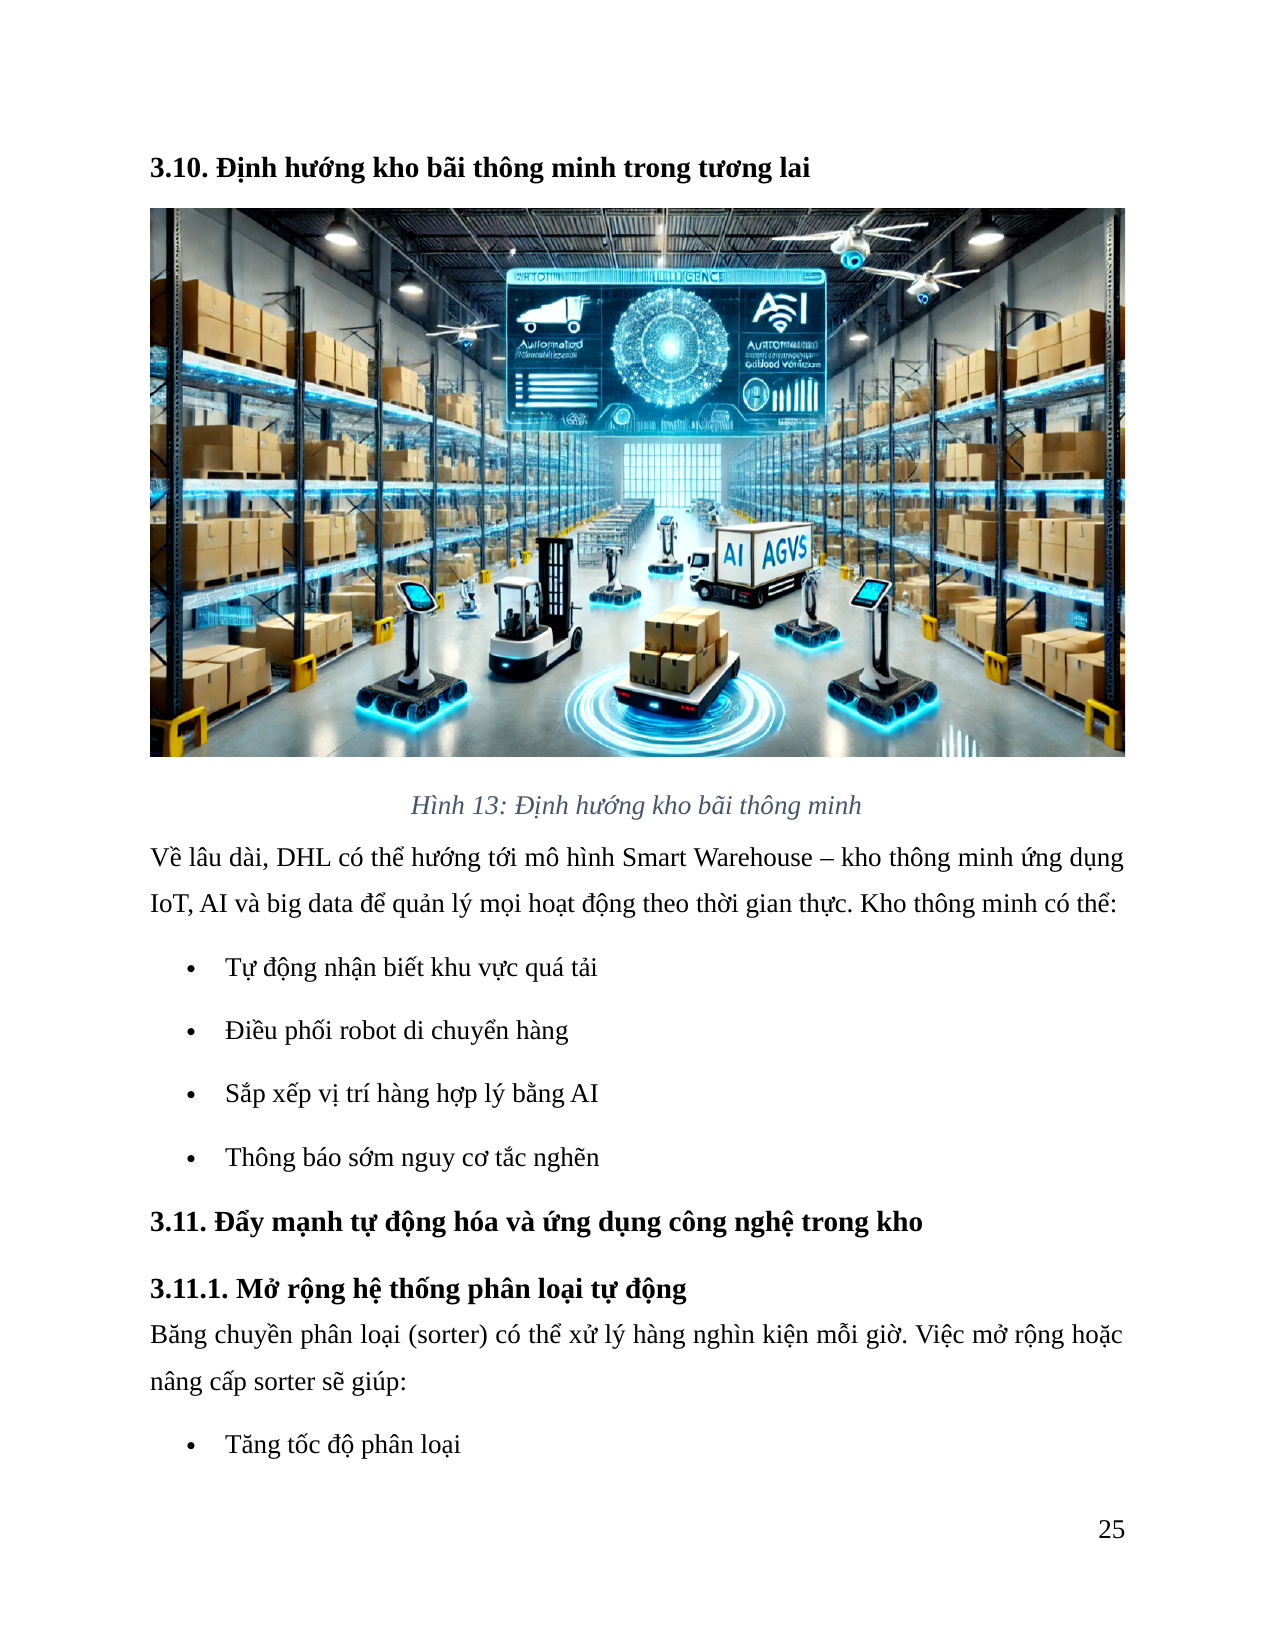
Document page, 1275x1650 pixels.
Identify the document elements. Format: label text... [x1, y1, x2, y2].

list Sắp xếp vị trí hàng hợp lý bằng AI [187, 1077, 1125, 1109]
text Về lâu dài, DHL có thể hướng tới mô hình Smart Warehouse – kho thông minh ứng dụng IoT, AI và big data để quản lý mọi hoạt động theo thời gian thực. Kho thông minh có thể: [150, 841, 1125, 919]
subtitle 3.10. Định hướng kho bãi thông minh trong tương lai [150, 150, 1125, 183]
subtitle 3.11. Đẩy mạnh tự động hóa và ứng dụng công nghệ trong kho [150, 1204, 1125, 1238]
text Băng chuyền phân loại (sorter) có thể xử lý hàng nghìn kiện mỗi giờ. Việc mở rộng hoặc nâng cấp sorter sẽ giúp: [150, 1318, 1125, 1396]
list Điều phối robot di chuyển hàng [187, 1014, 1125, 1045]
list Thông báo sớm nguy cơ tắc nghẽn [187, 1141, 1125, 1172]
list Tự động nhận biết khu vực quá tải [187, 951, 1125, 982]
text Hình 13: Định hướng kho bãi thông minh [150, 789, 1125, 820]
picture [150, 208, 1125, 757]
list Tăng tốc độ phân loại [187, 1428, 1125, 1459]
subtitle 3.11.1. Mở rộng hệ thống phân loại tự động [150, 1271, 1125, 1305]
